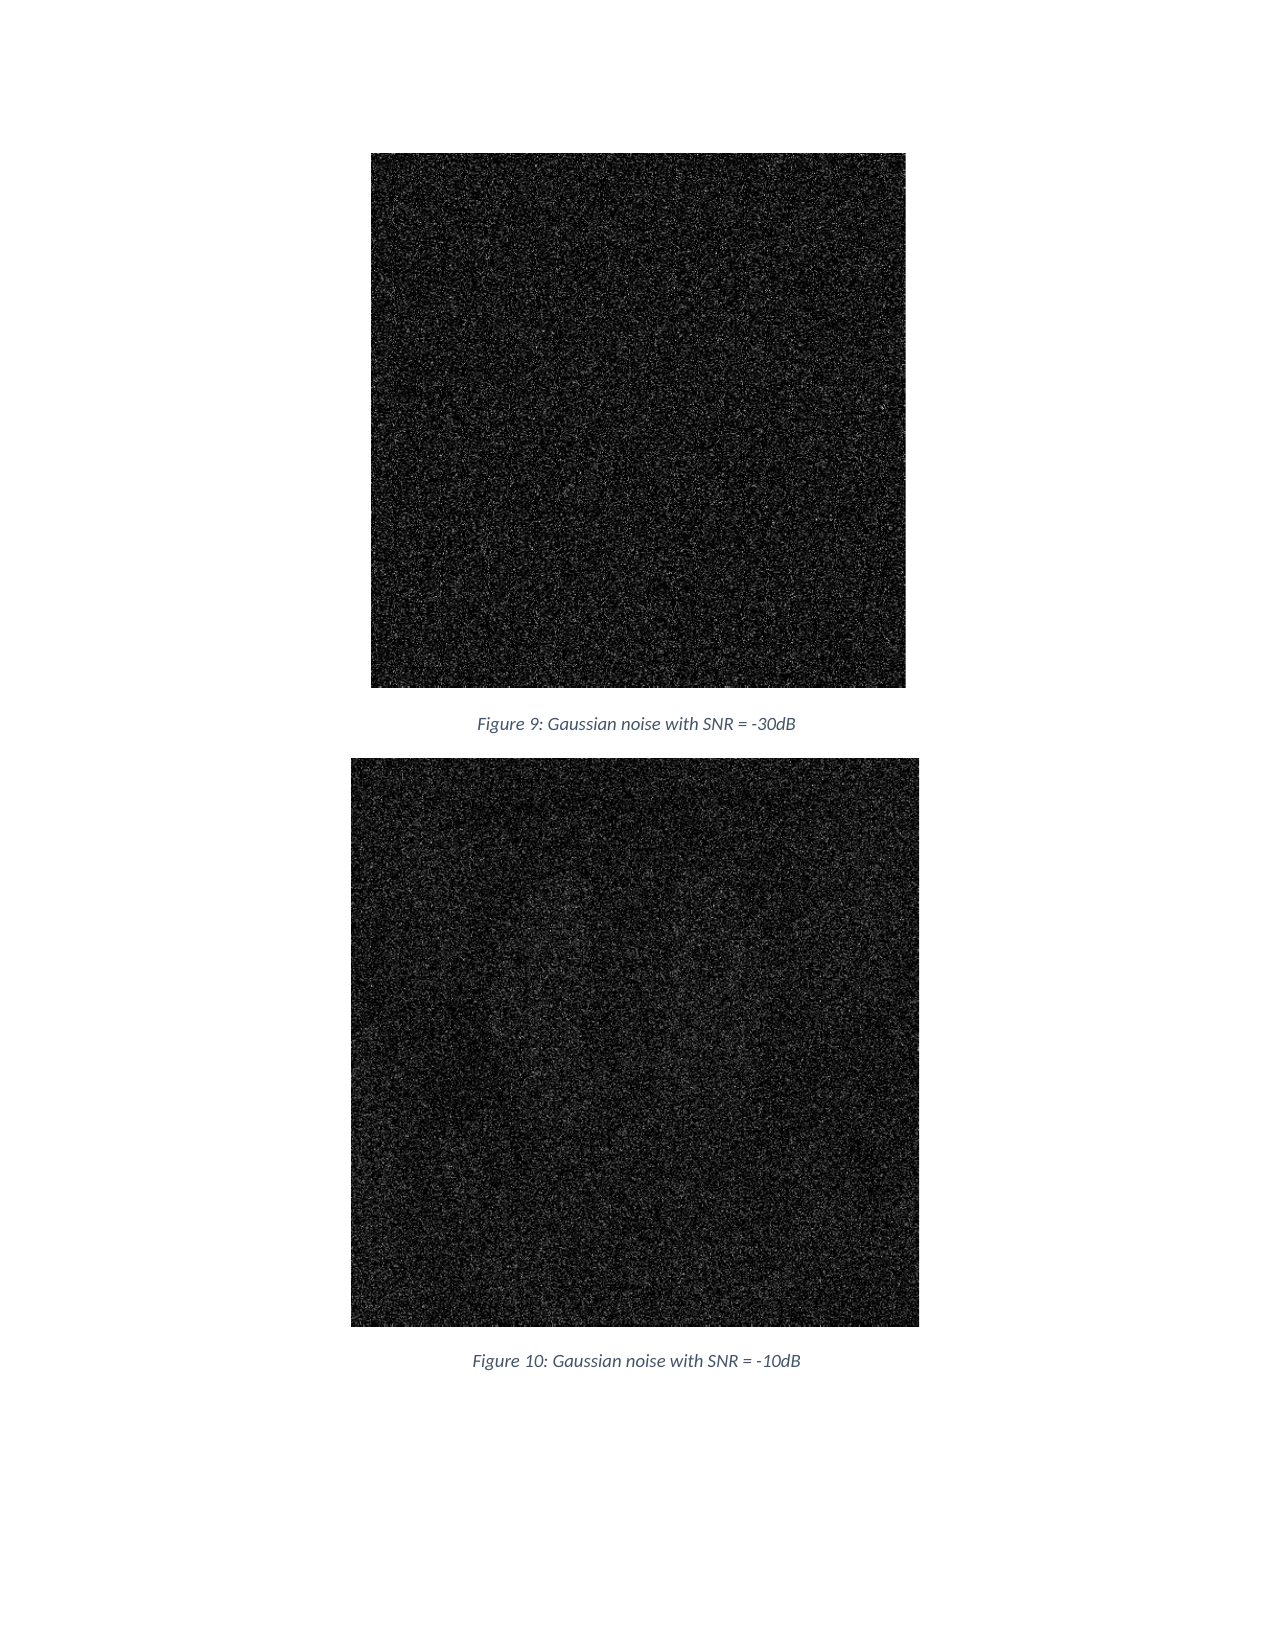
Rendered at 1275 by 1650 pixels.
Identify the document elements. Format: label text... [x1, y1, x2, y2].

text Figure 10: Gaussian noise with SNR = -10dB [150, 1349, 1125, 1372]
text Figure 9: Gaussian noise with SNR = -30dB [150, 712, 1125, 734]
